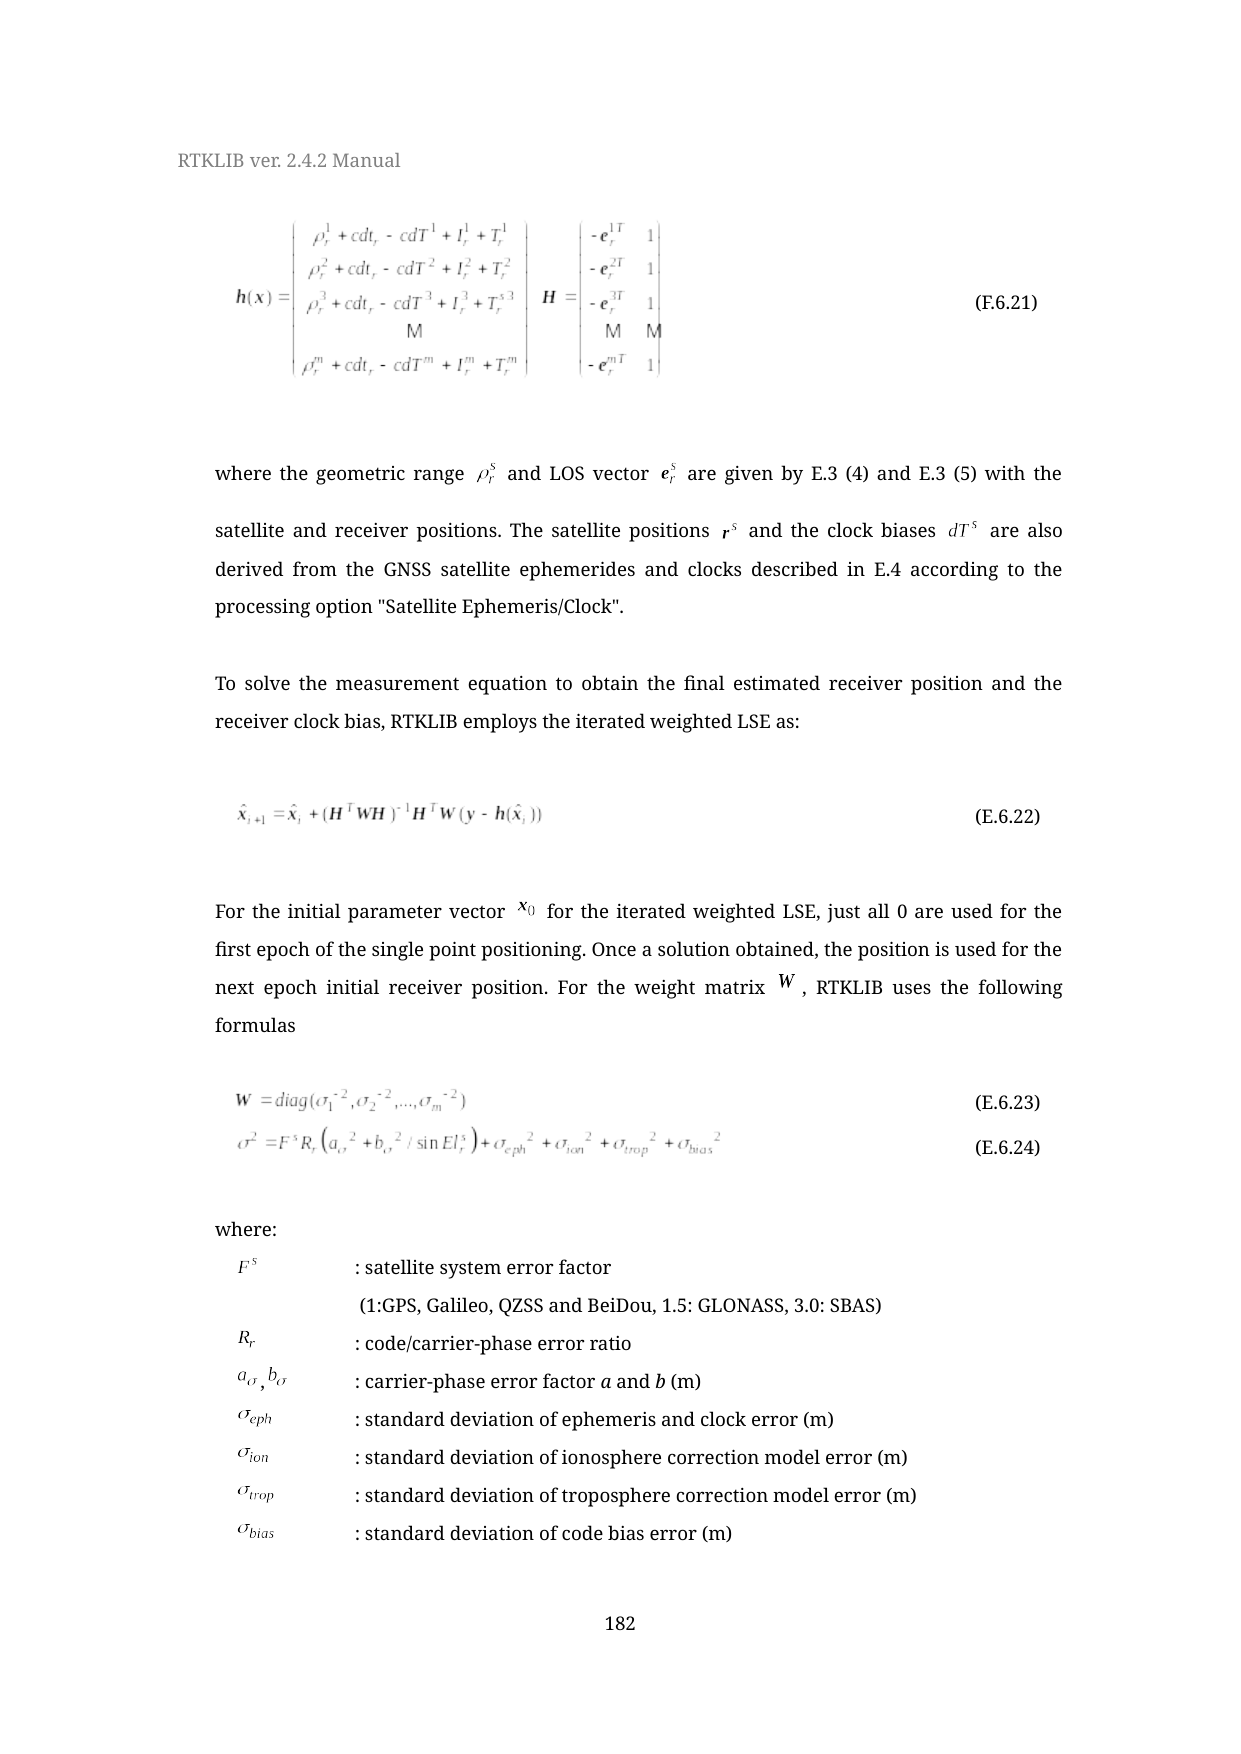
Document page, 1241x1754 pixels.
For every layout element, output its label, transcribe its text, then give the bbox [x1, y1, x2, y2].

list (1:GPS, Galileo, QZSS and BeiDou, 1.5: GLONASS, 3.0: SBAS) [233, 1286, 1063, 1324]
list : code/carrier-phase error ratio [233, 1324, 1063, 1362]
list For the initial parameter vector for the iterated weighted LSE, just all 0 are used for the first epoch of the single point positioning. Once a solution obtained, the position is used for the next epoch initial receiver position. For the weight matrix , RTKLIB uses the following formulas [215, 892, 1063, 1044]
list , : carrier-phase error factor a and b (m) [233, 1362, 1063, 1400]
list : standard deviation of ephemeris and clock error (m) [233, 1400, 1063, 1438]
list : standard deviation of ionosphere correction model error (m) [233, 1438, 1063, 1476]
list (E.6.23) [233, 1082, 1063, 1123]
list : satellite system error factor [233, 1248, 1063, 1286]
list (E.6.24) [233, 1123, 1063, 1172]
list : standard deviation of code bias error (m) [233, 1514, 1063, 1552]
list (F.6.21) [233, 207, 1063, 397]
list : standard deviation of troposphere correction model error (m) [233, 1476, 1063, 1514]
list where the geometric range and LOS vector are given by E.3 (4) and E.3 (5) with the satellite and receiver positions. The satellite positions and the clock biases are also derived from the GNSS satellite ephemerides and clocks described in E.4 according to the processing option "Satellite Ephemeris/Clock". [215, 436, 1063, 626]
list (E.6.22) [233, 778, 1063, 854]
list To solve the measurement equation to obtain the final estimated receiver position and the receiver clock bias, RTKLIB employs the iterated weighted LSE as: [215, 664, 1063, 740]
list where: [215, 1210, 1063, 1248]
